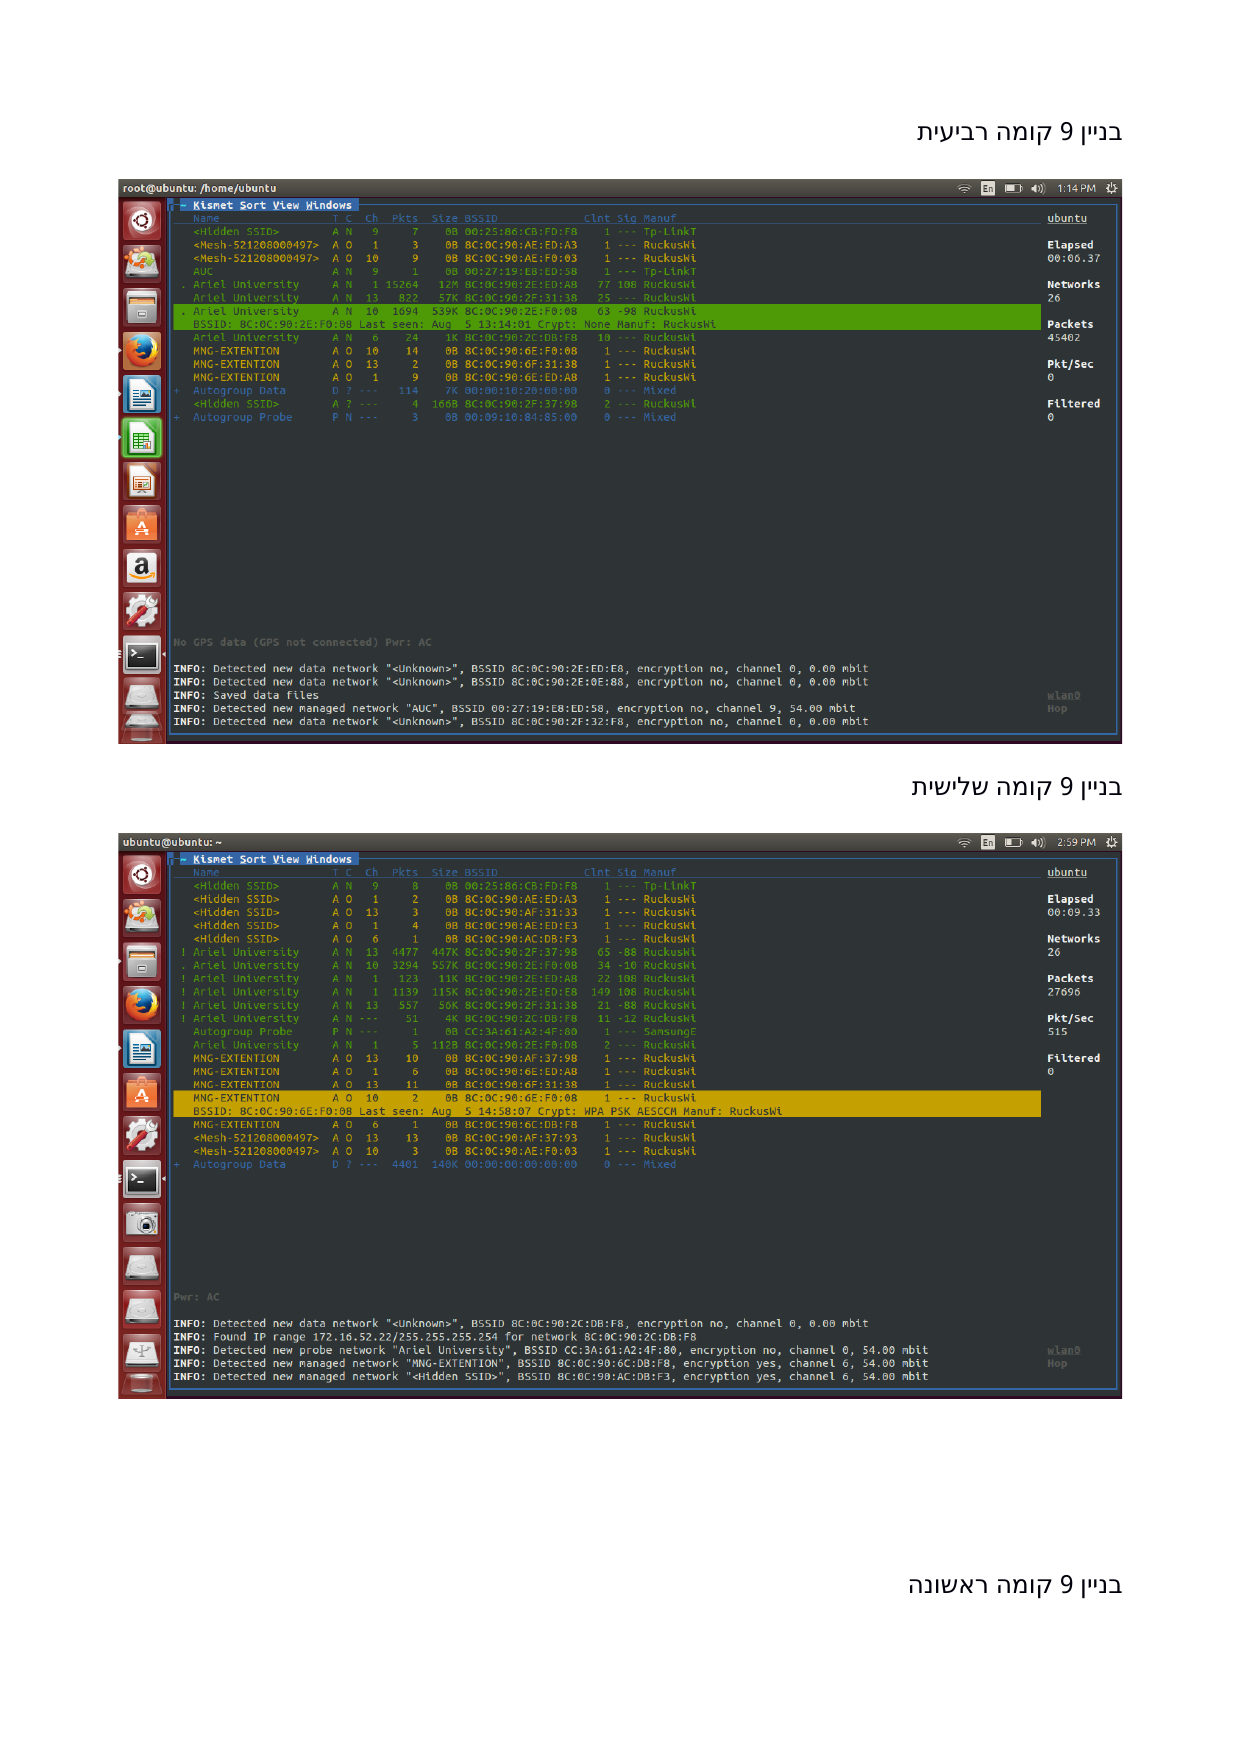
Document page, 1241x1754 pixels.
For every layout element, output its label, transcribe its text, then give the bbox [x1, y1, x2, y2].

text בניין 9 קומה רביעית [118, 118, 1122, 151]
text בניין 9 קומה ראשונה [118, 1571, 1122, 1603]
text בניין 9 קומה שלישית [118, 773, 1122, 805]
picture [118, 179, 1123, 744]
picture [118, 833, 1123, 1399]
